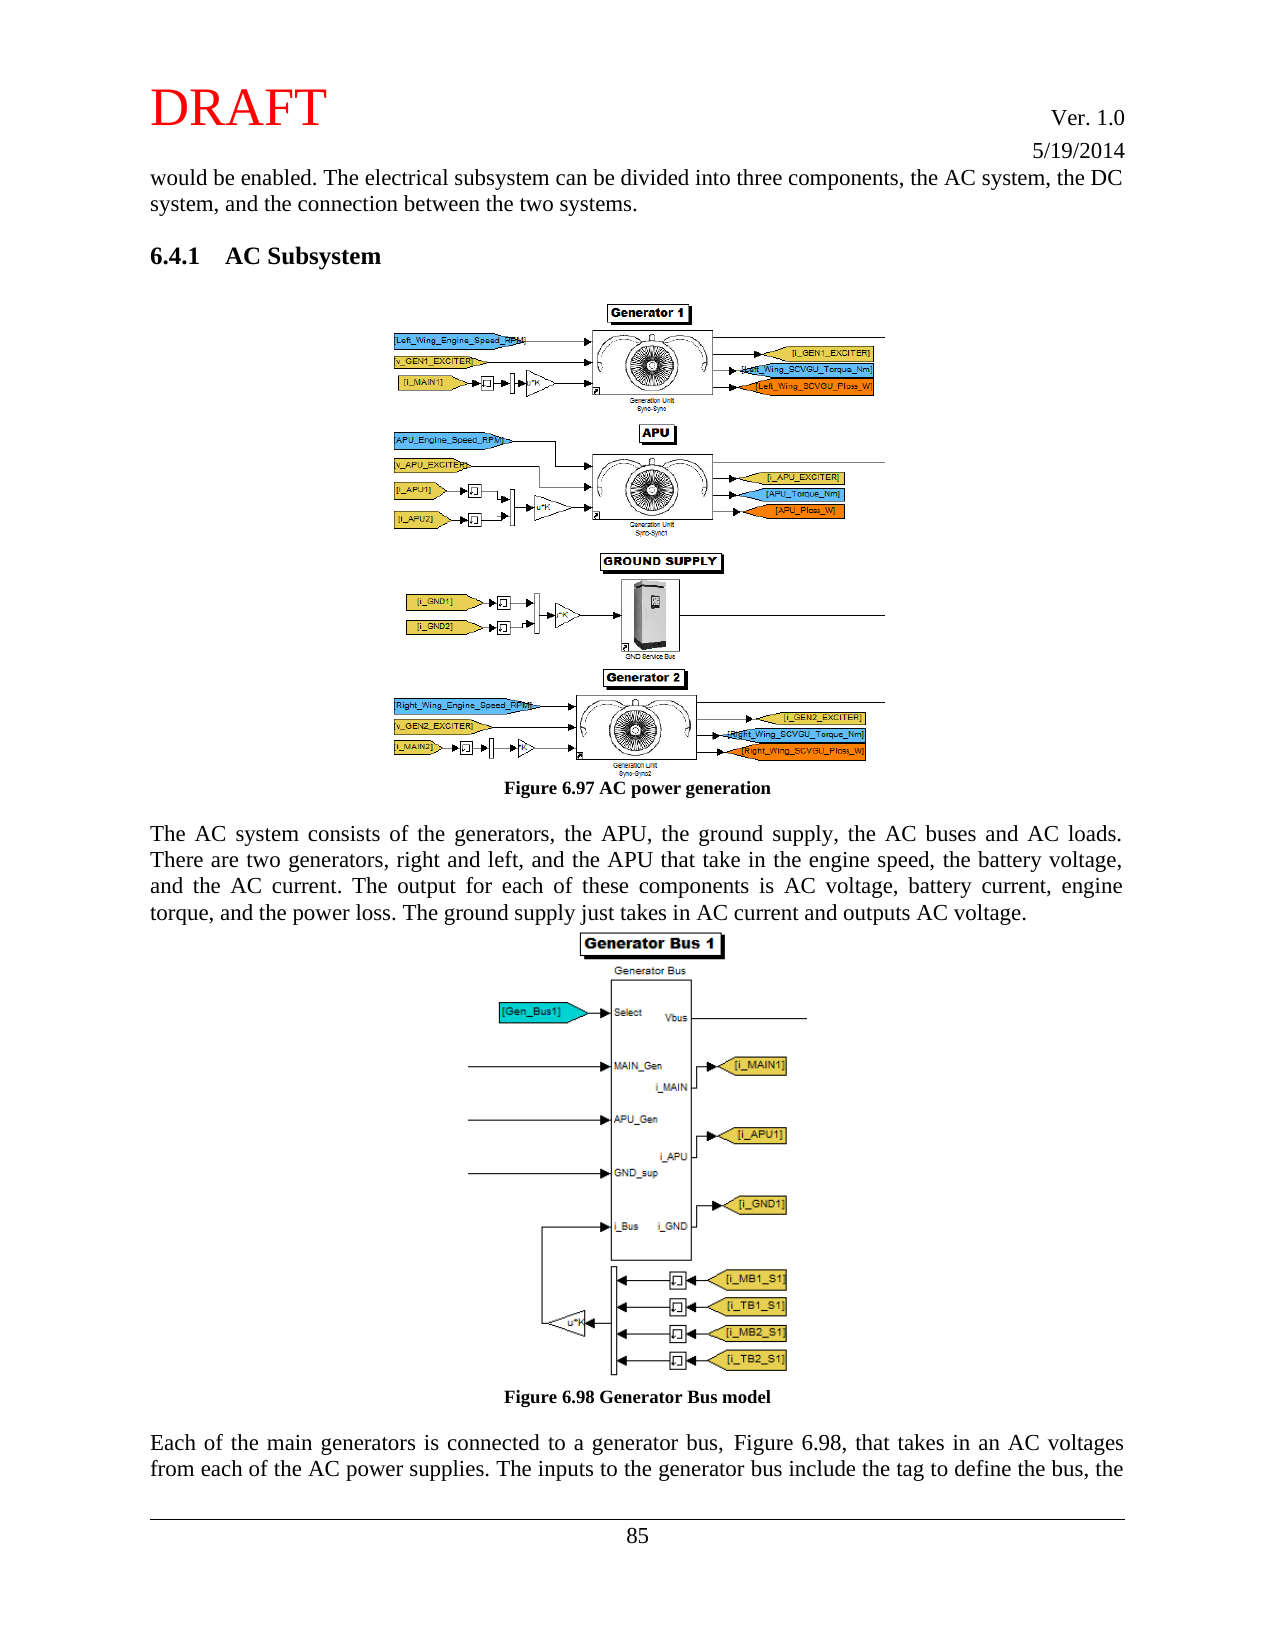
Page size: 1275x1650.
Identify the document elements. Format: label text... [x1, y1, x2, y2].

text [150, 164, 1125, 216]
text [150, 1429, 1125, 1481]
picture [468, 925, 807, 1387]
text The AC system consists of the generators, the APU, the ground supply, the AC buses and AC loads. There are two generators, right and left, and the APU that take in the engine speed, the battery voltage, and the AC current. The output for each of these components is AC voltage, battery current, engine torque, and the power loss. The ground supply just takes in AC current and outputs AC voltage. [150, 819, 1125, 925]
picture [390, 298, 885, 778]
subtitle AC Subsystem [150, 241, 1125, 270]
